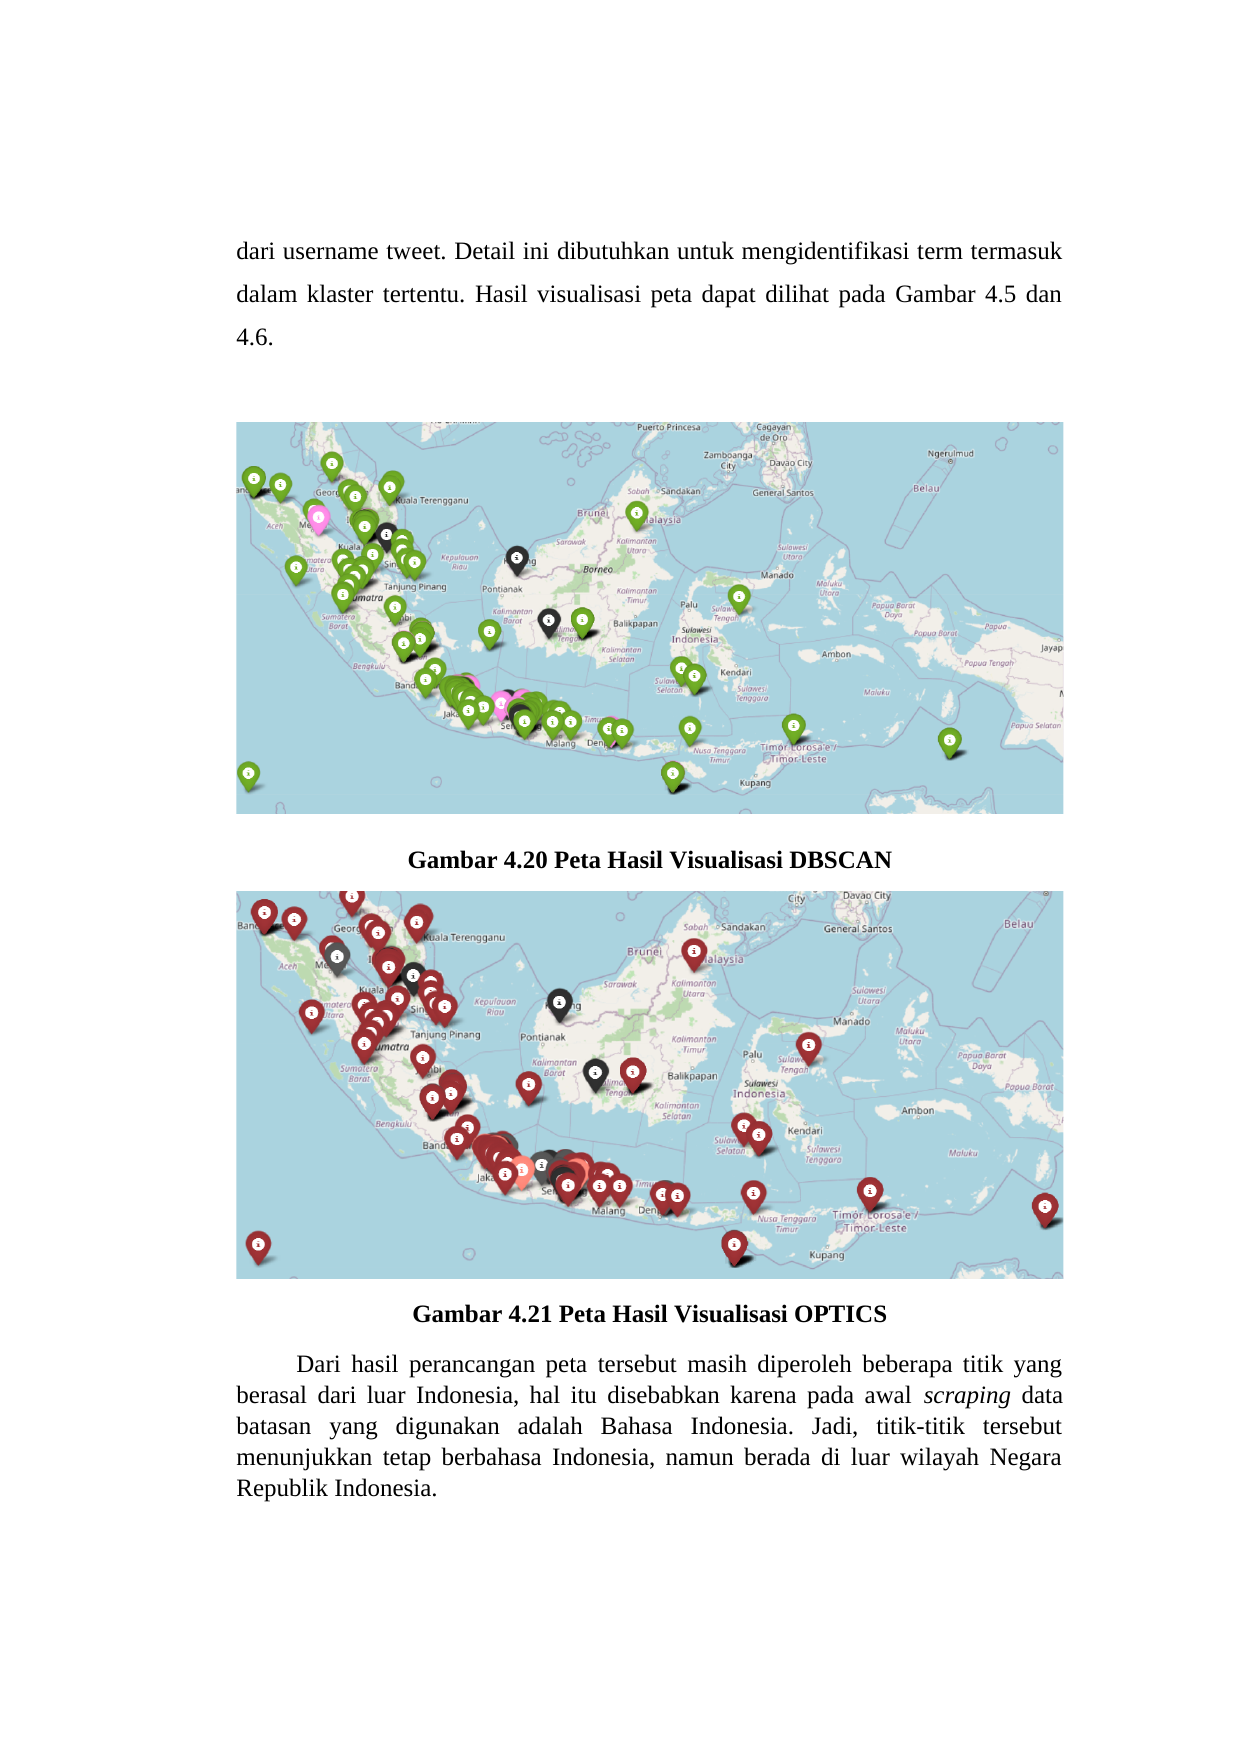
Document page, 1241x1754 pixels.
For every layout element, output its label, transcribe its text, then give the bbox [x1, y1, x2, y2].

text Dari hasil perancangan peta tersebut masih diperoleh beberapa titik yang berasal dari luar Indonesia, hal itu disebabkan karena pada awal scraping data batasan yang digunakan adalah Bahasa Indonesia. Jadi, titik-titik tersebut menunjukkan tetap berbahasa Indonesia, namun berada di luar wilayah Negara Republik Indonesia. [236, 1349, 1063, 1502]
picture [236, 891, 1064, 1279]
text Gambar 4.21 Peta Hasil Visualisasi OPTICS [236, 1279, 1063, 1328]
picture [236, 422, 1064, 814]
text Gambar 4.20 Peta Hasil Visualisasi DBSCAN [236, 814, 1063, 873]
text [236, 236, 1063, 351]
